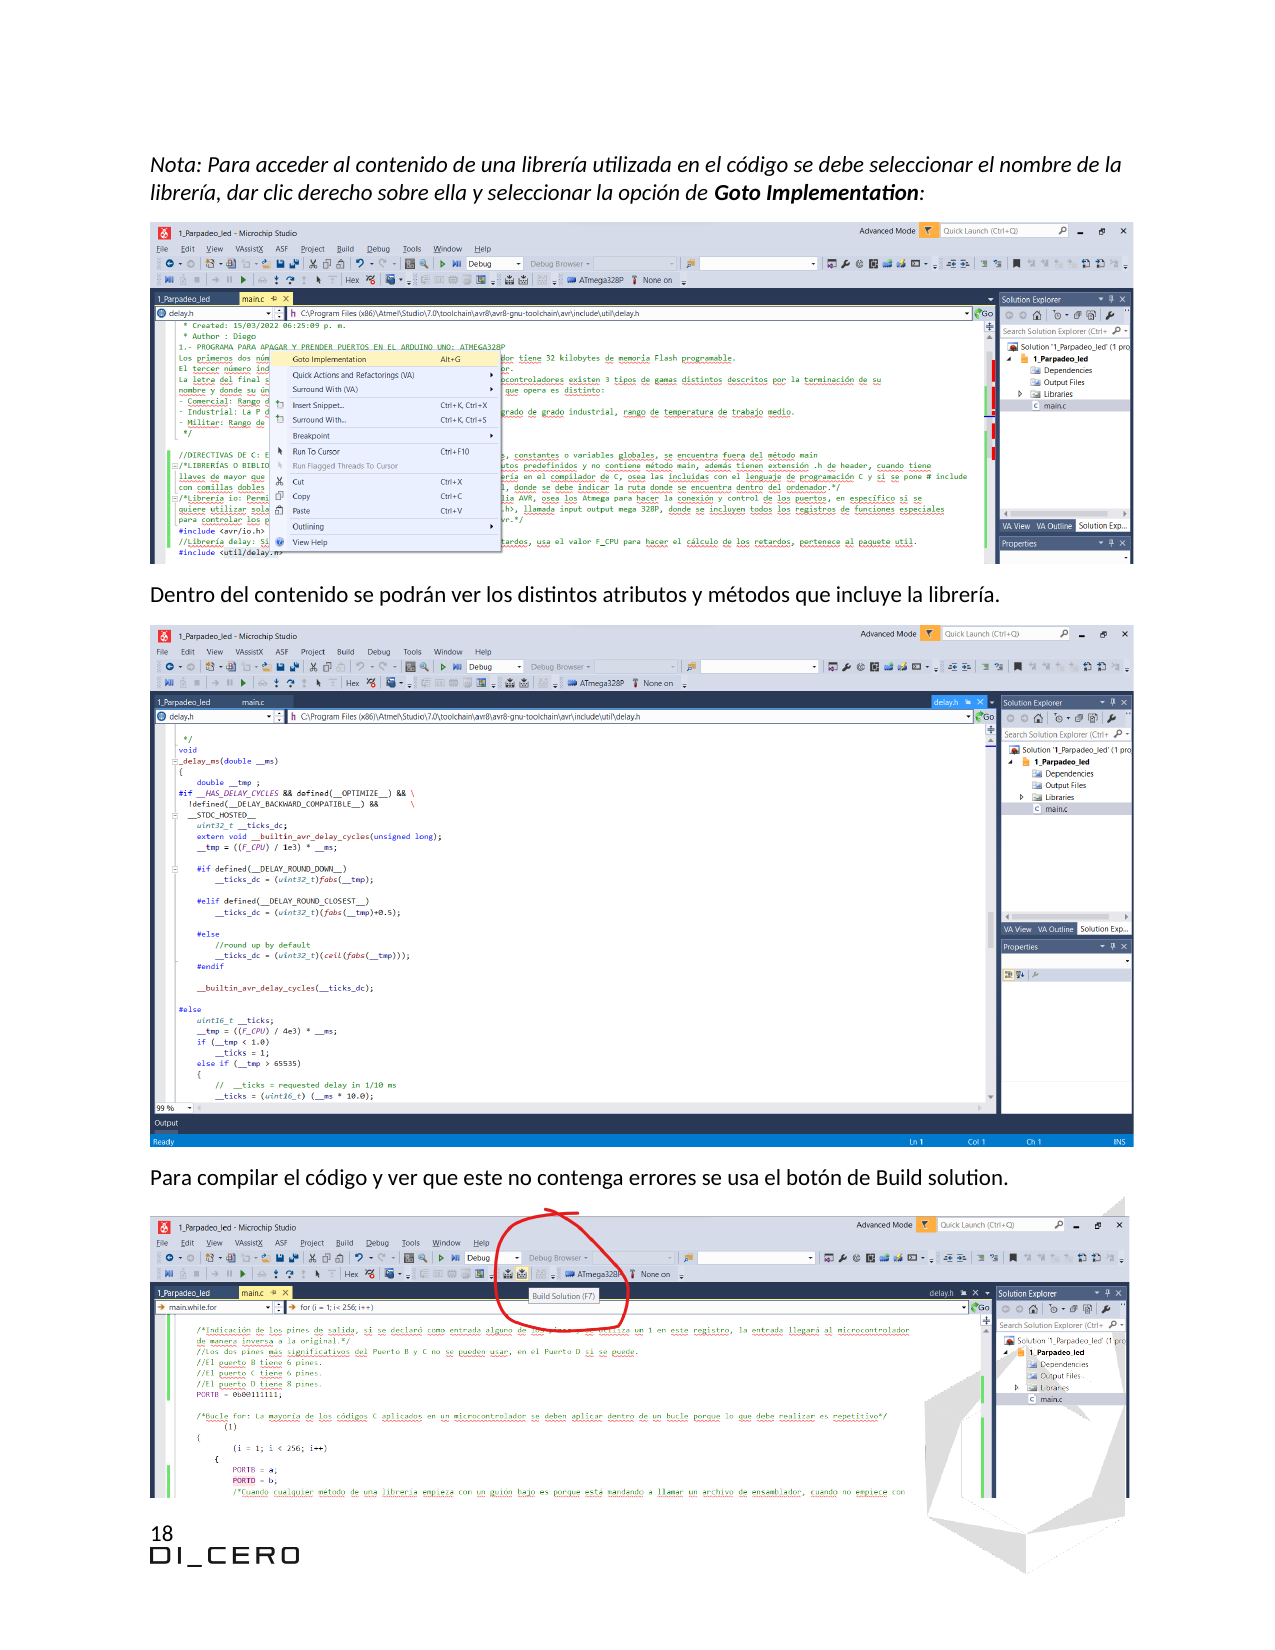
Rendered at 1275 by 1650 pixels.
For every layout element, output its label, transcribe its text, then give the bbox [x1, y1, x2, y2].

text Nota: Para acceder al contenido de una librería utilizada en el código se debe seleccionar el nombre de la librería, dar clic derecho sobre ella y seleccionar la opción de Goto Implementation: [150, 150, 1125, 206]
text Dentro del contenido se podrán ver los distintos atributos y métodos que incluye la librería. [150, 580, 1125, 608]
picture [150, 222, 1134, 564]
picture [150, 1547, 299, 1567]
picture [150, 1196, 1130, 1574]
text Para compilar el código y ver que este no contenga errores se usa el botón de Build solution. [150, 1163, 1125, 1191]
picture [150, 625, 1134, 1147]
